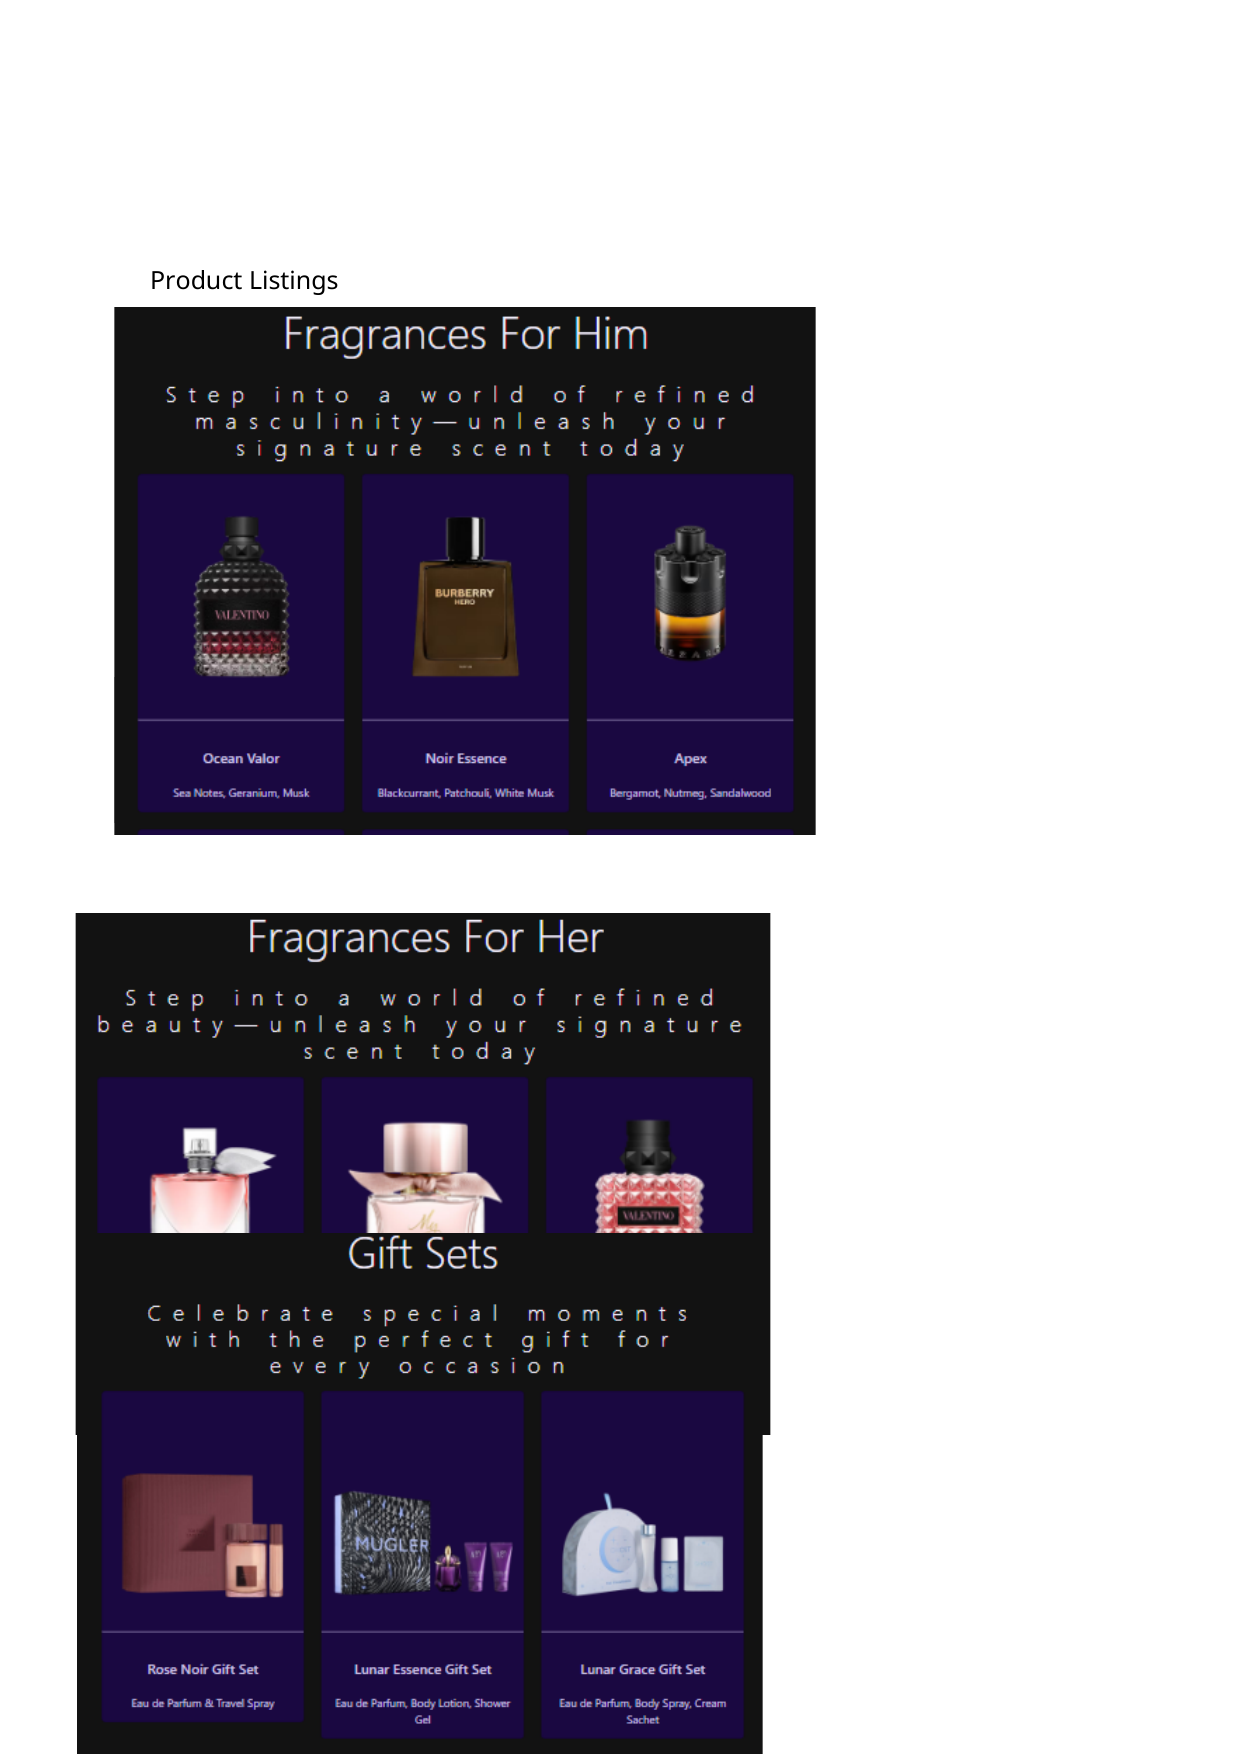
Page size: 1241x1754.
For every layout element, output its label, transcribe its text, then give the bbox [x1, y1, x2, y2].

text Product Listings [150, 262, 1090, 296]
picture [75, 913, 771, 1754]
picture [114, 307, 816, 835]
